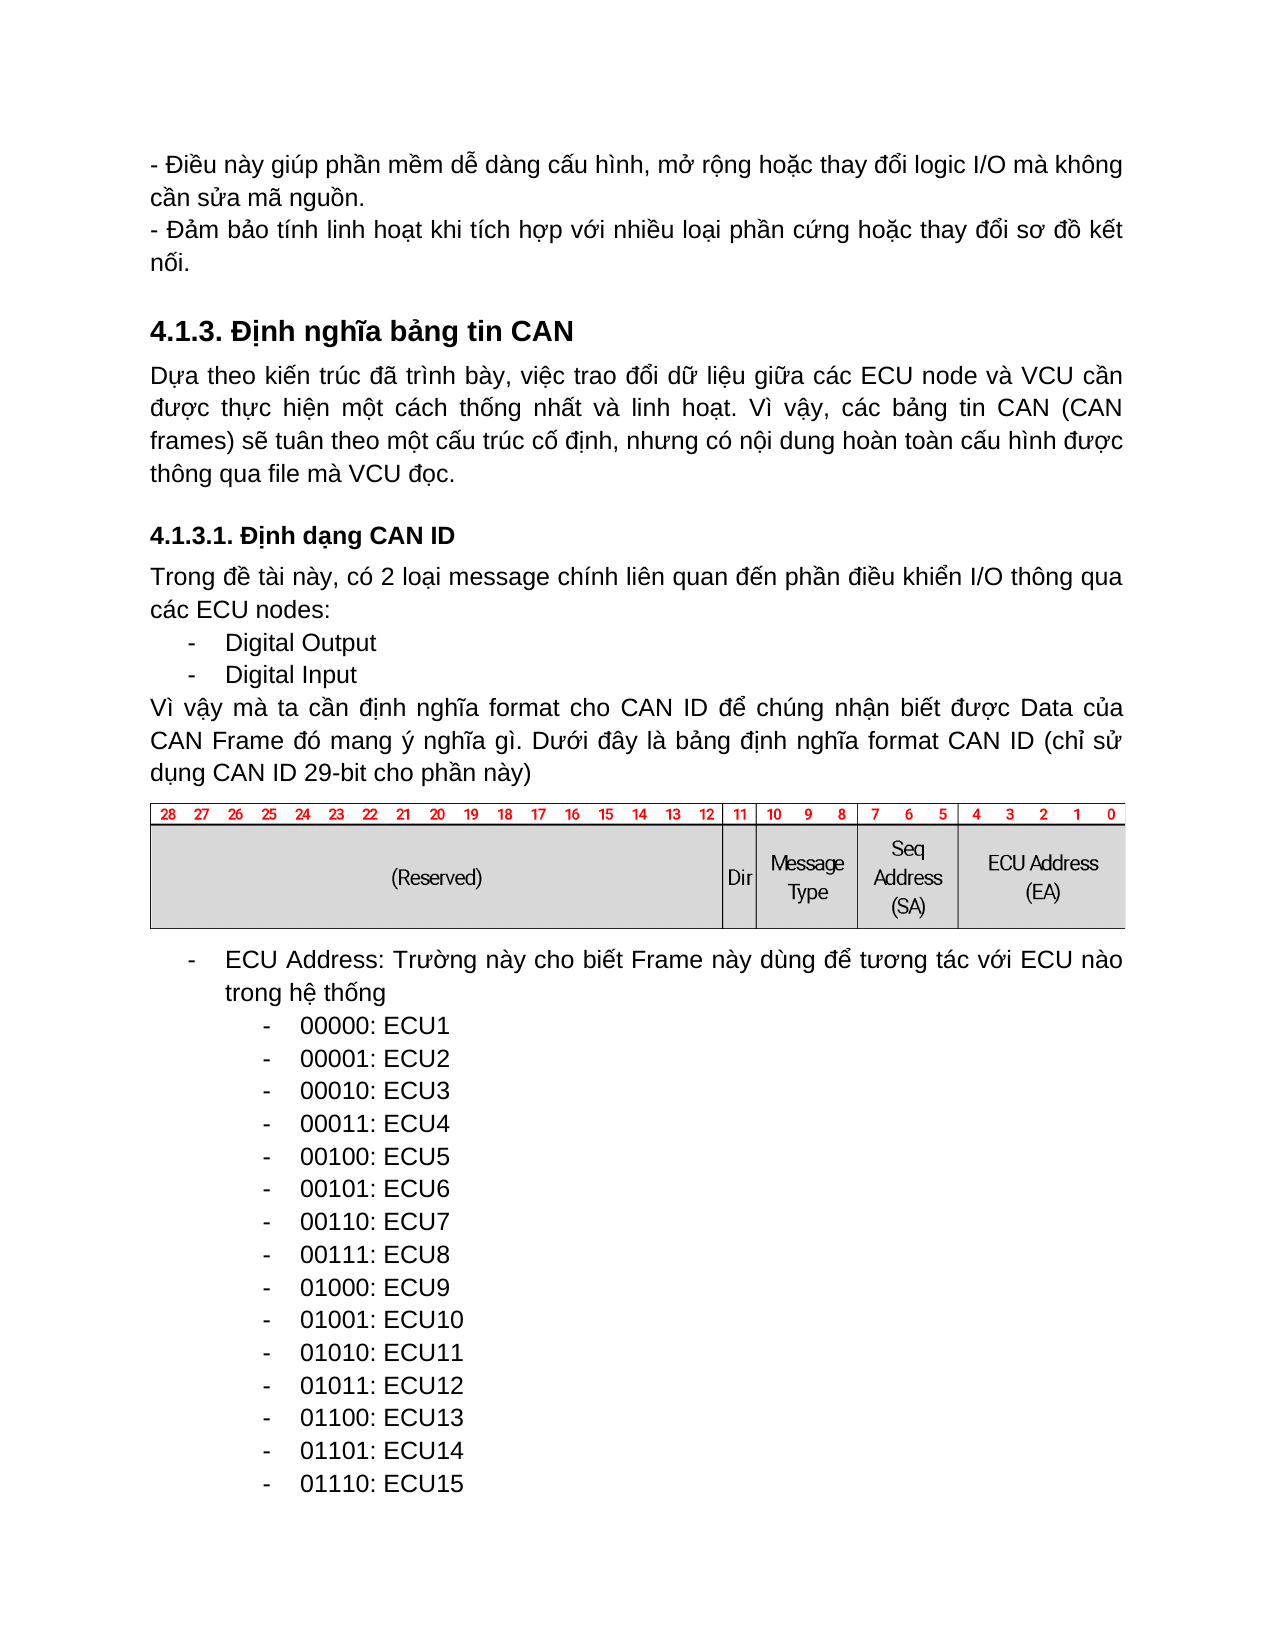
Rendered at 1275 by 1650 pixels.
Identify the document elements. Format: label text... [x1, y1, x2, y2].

list 00011: ECU4 [262, 1109, 1125, 1138]
list 01110: ECU15 [262, 1469, 1125, 1498]
list 01100: ECU13 [262, 1403, 1125, 1432]
subtitle 4.1.3.1. Định dạng CAN ID [150, 521, 1125, 549]
picture [150, 803, 1125, 929]
text Dựa theo kiến trúc đã trình bày, việc trao đổi dữ liệu giữa các ECU node và VCU cần được thực hiện một cách thống nhất và linh hoạt. Vì vậy, các bảng tin CAN (CAN frames) sẽ tuân theo một cấu trúc cố định, nhưng có nội dung hoàn toàn cấu hình được thông qua file mà VCU đọc. [150, 361, 1125, 488]
list 00010: ECU3 [262, 1076, 1125, 1105]
text - Điều này giúp phần mềm dễ dàng cấu hình, mở rộng hoặc thay đổi logic I/O mà không cần sửa mã nguồn. [150, 150, 1125, 211]
subtitle 4.1.3. Định nghĩa bảng tin CAN [150, 314, 1125, 348]
list 01101: ECU14 [262, 1436, 1125, 1465]
list Digital Input [187, 660, 1125, 689]
list 01001: ECU10 [262, 1305, 1125, 1334]
list 00001: ECU2 [262, 1044, 1125, 1072]
list Digital Output [187, 627, 1125, 656]
list 00100: ECU5 [262, 1142, 1125, 1171]
list ECU Address: Trường này cho biết Frame này dùng để tương tác với ECU nào trong hệ thống [187, 946, 1125, 1007]
list 00000: ECU1 [262, 1011, 1125, 1040]
list 00110: ECU7 [262, 1207, 1125, 1236]
text Vì vậy mà ta cần định nghĩa format cho CAN ID để chúng nhận biết được Data của CAN Frame đó mang ý nghĩa gì. Dưới đây là bảng định nghĩa format CAN ID (chỉ sử dụng CAN ID 29-bit cho phần này) [150, 693, 1125, 787]
text Trong đề tài này, có 2 loại message chính liên quan đến phần điều khiển I/O thông qua các ECU nodes: [150, 562, 1125, 623]
list 01010: ECU11 [262, 1338, 1125, 1367]
list 00111: ECU8 [262, 1240, 1125, 1269]
list 01000: ECU9 [262, 1273, 1125, 1301]
list 01011: ECU12 [262, 1371, 1125, 1399]
list 00101: ECU6 [262, 1174, 1125, 1203]
text - Đảm bảo tính linh hoạt khi tích hợp với nhiều loại phần cứng hoặc thay đổi sơ đồ kết nối. [150, 215, 1125, 277]
